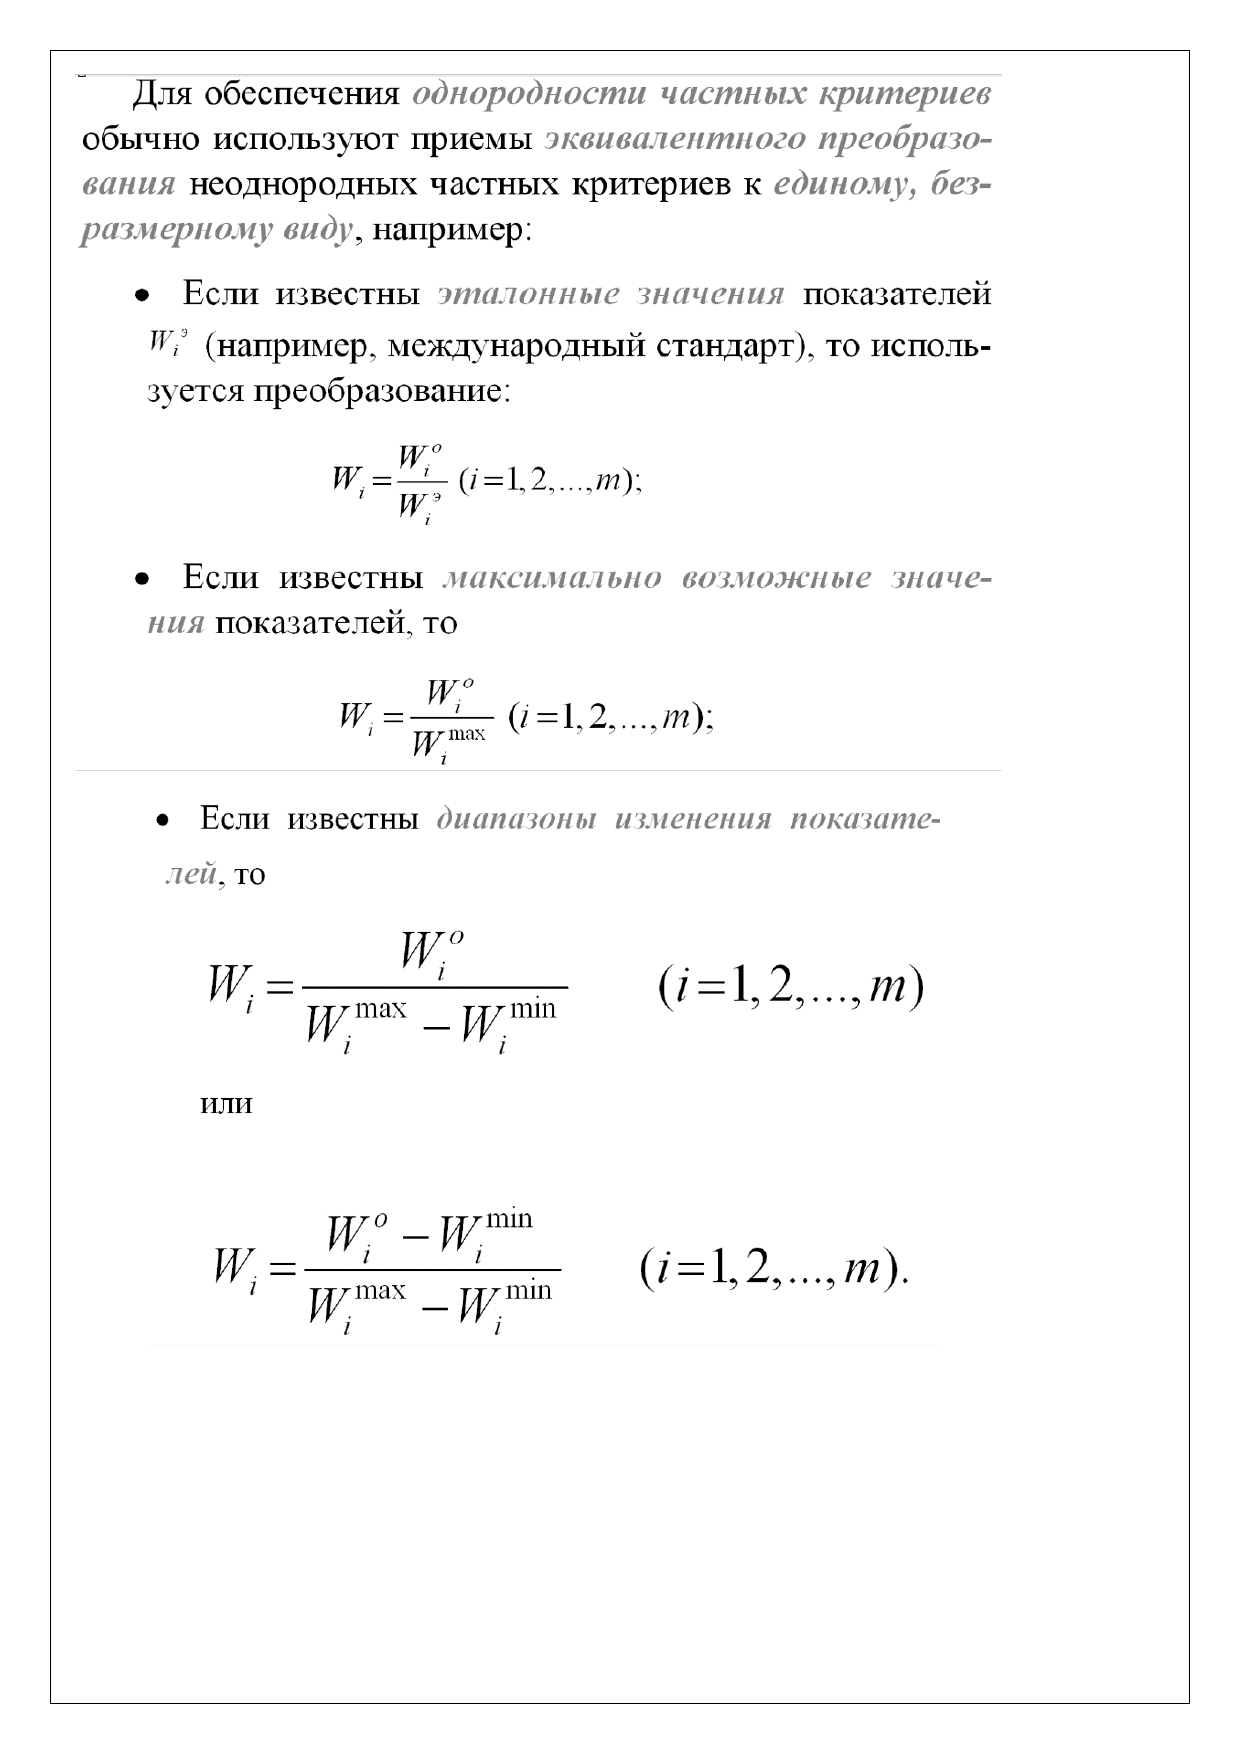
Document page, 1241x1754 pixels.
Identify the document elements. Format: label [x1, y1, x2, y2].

picture [75, 74, 1002, 771]
picture [148, 790, 940, 1346]
